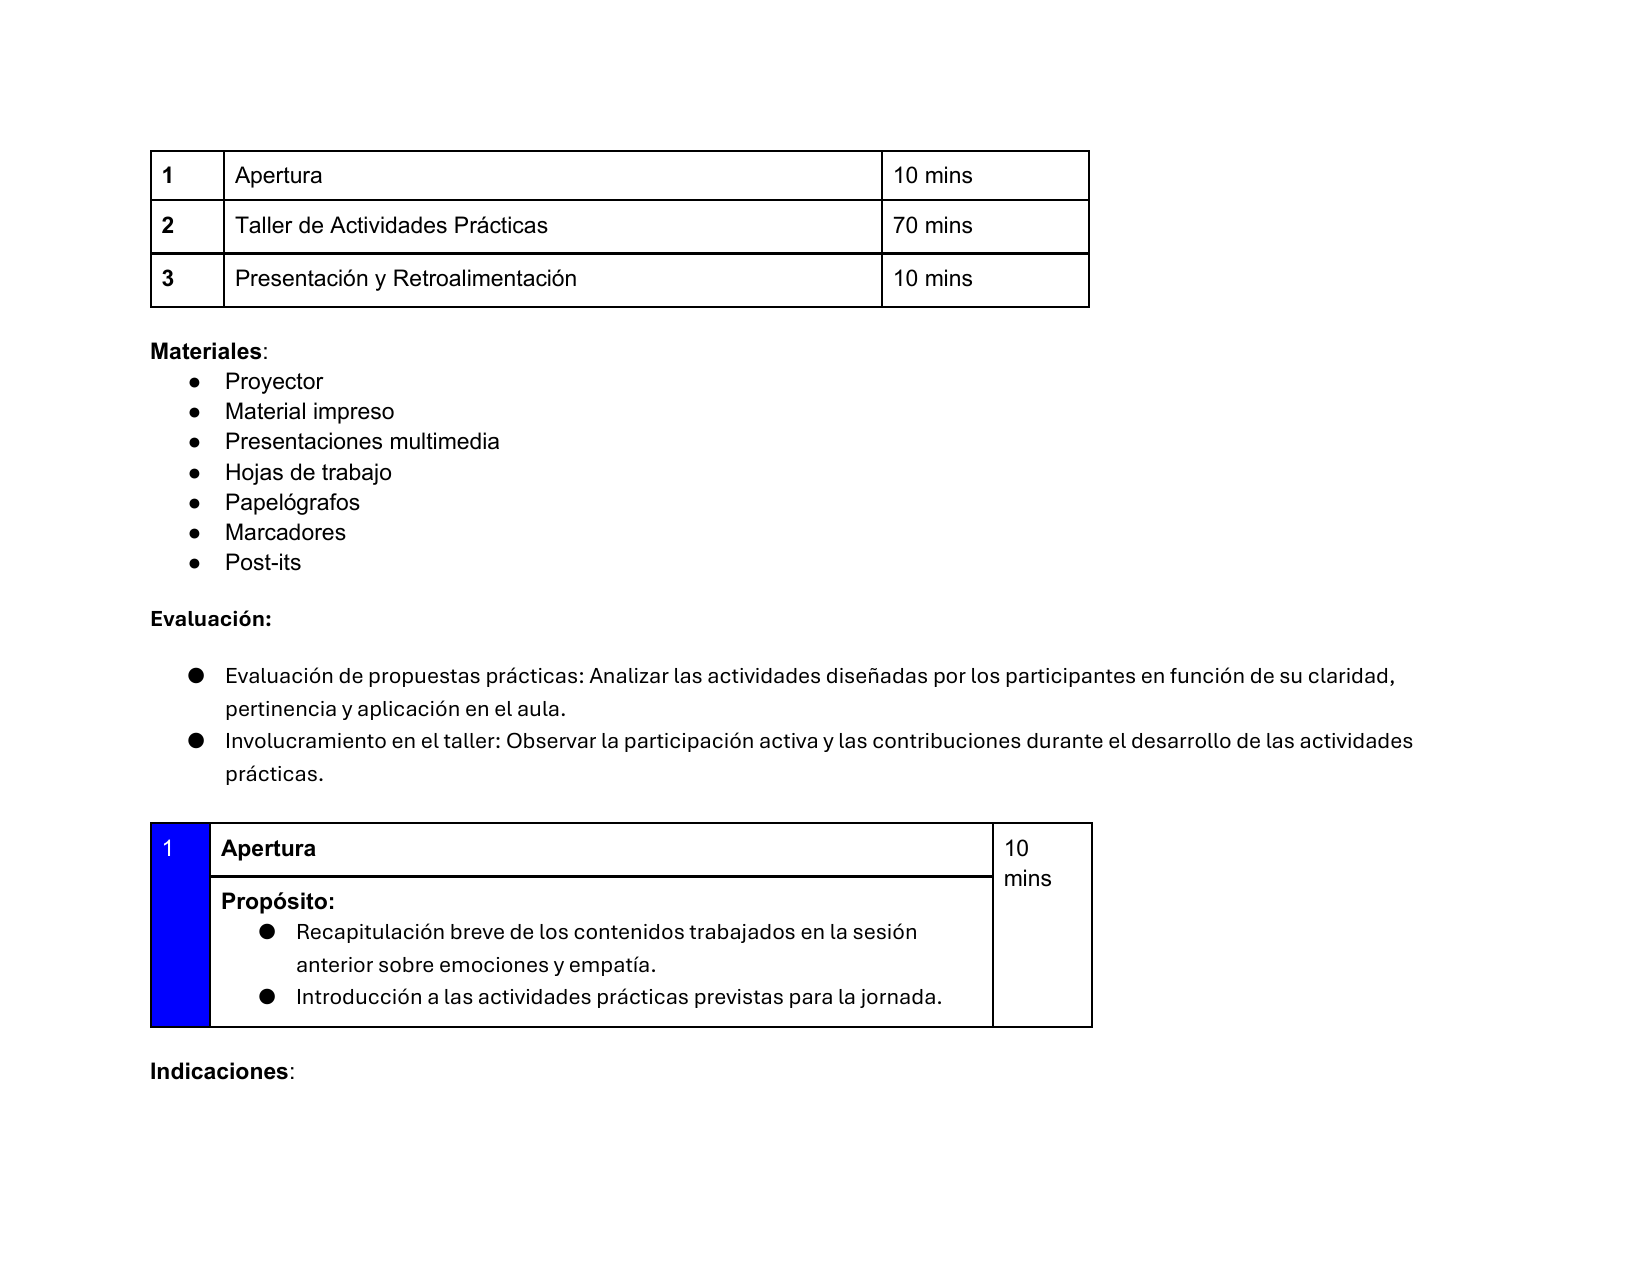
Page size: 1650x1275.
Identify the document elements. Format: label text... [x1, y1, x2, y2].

table_header Apertura [211, 824, 992, 875]
table_cell Apertura [225, 152, 881, 199]
table_header 1 [152, 824, 209, 1026]
text Evaluación: [150, 604, 1500, 632]
list Hojas de trabajo [187, 459, 1500, 485]
list Post-its [187, 549, 1500, 576]
table_cell 2 [152, 201, 223, 252]
list Involucramiento en el taller: Observar la participación activa y las contribuciones durante el desarrollo de las actividades prácticas. [187, 727, 1500, 787]
table_cell Taller de Actividades Prácticas [225, 201, 881, 252]
list Material impreso [187, 398, 1500, 424]
table_header 10 mins [994, 824, 1091, 1026]
table_cell 10 mins [883, 152, 1088, 199]
text Indicaciones: [150, 1058, 1500, 1084]
list Evaluación de propuestas prácticas: Analizar las actividades diseñadas por los participantes en función de su claridad, pertinencia y aplicación en el aula. [187, 662, 1500, 722]
table_cell 10 mins [883, 255, 1088, 306]
table_cell 3 [152, 255, 223, 306]
table_cell Presentación y Retroalimentación [225, 255, 881, 306]
table_cell 1 [152, 152, 223, 199]
text Materiales: [150, 338, 1500, 364]
table_cell Propósito: Recapitulación breve de los contenidos trabajados en la sesión anterior sobre emociones y empatía. Introducción a las actividades prácticas previstas para la jornada. [211, 878, 992, 1026]
list Proyector [187, 368, 1500, 394]
table_cell 70 mins [883, 201, 1088, 252]
list Presentaciones multimedia [187, 428, 1500, 455]
list Papelógrafos [187, 489, 1500, 515]
list Marcadores [187, 519, 1500, 545]
